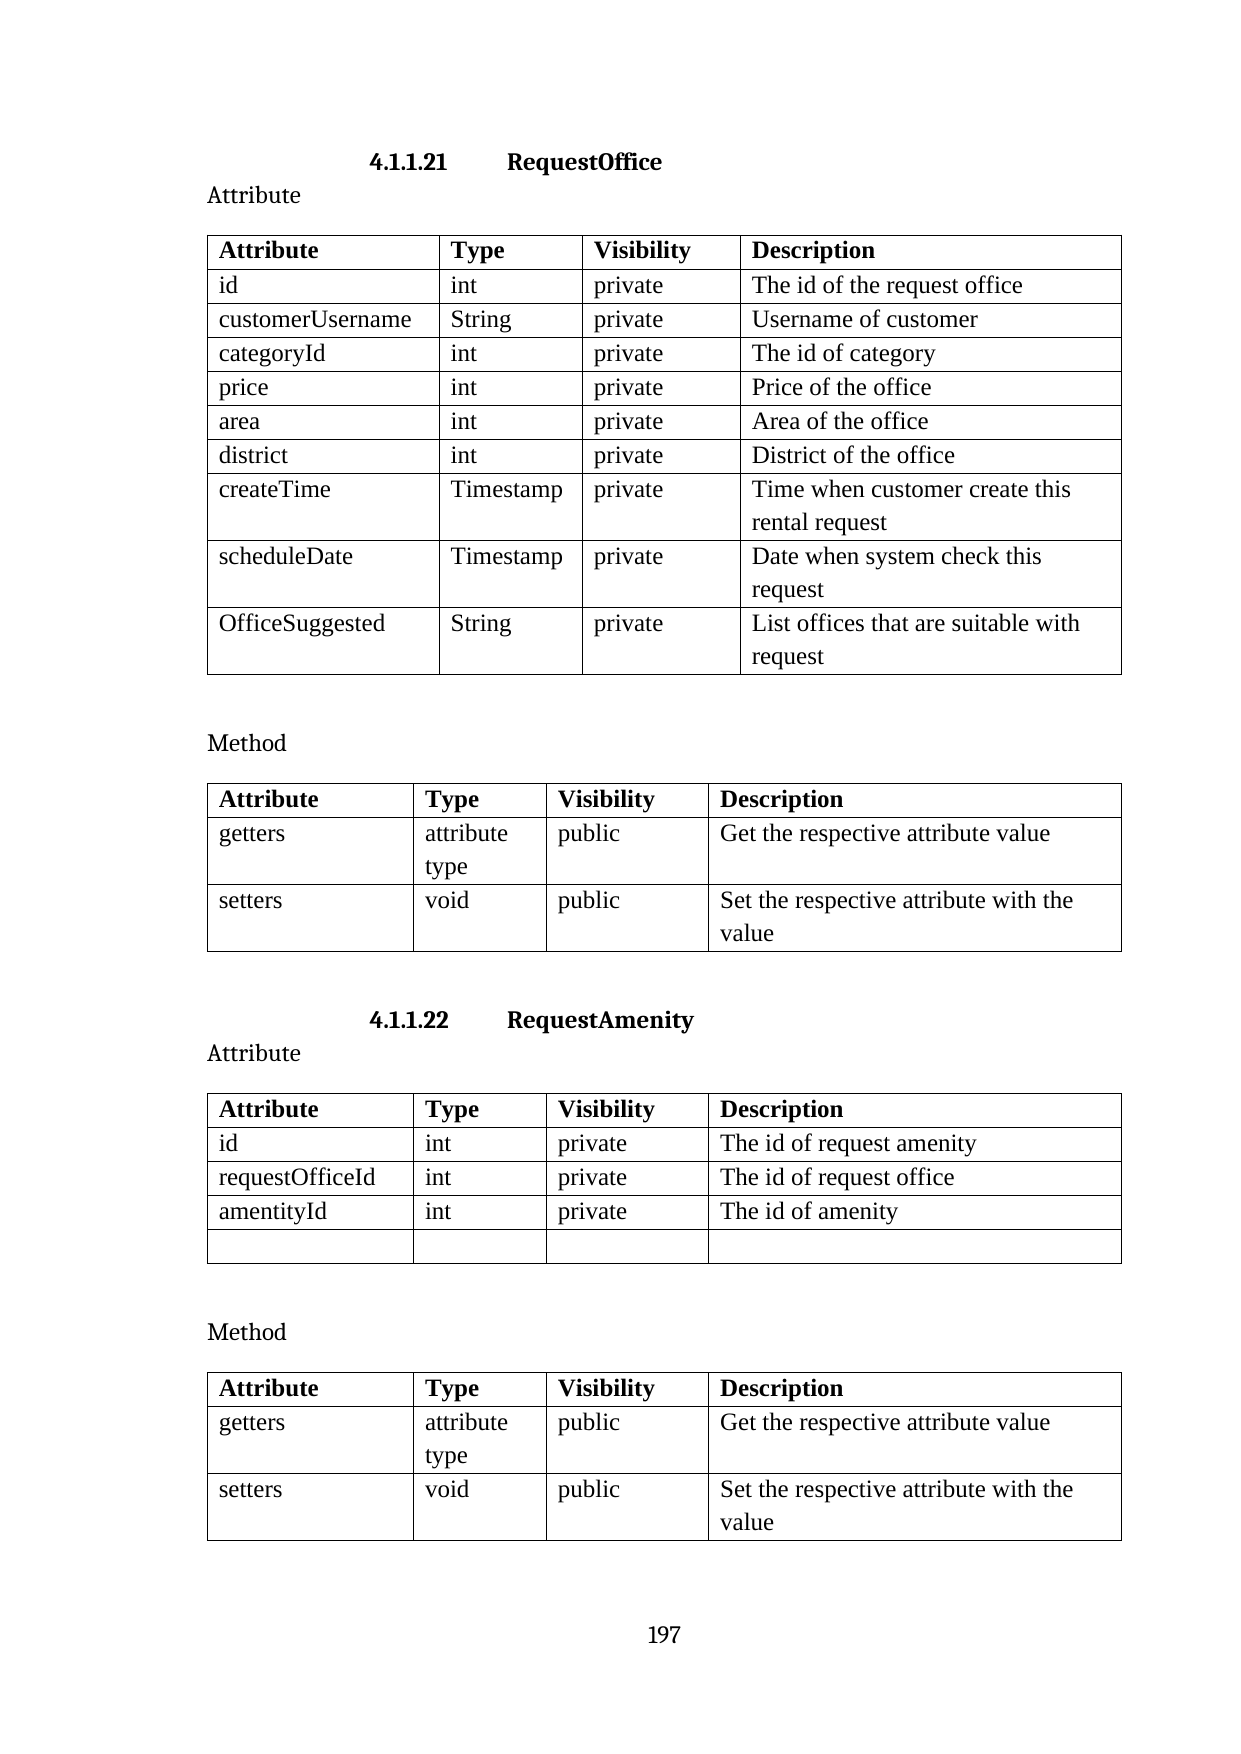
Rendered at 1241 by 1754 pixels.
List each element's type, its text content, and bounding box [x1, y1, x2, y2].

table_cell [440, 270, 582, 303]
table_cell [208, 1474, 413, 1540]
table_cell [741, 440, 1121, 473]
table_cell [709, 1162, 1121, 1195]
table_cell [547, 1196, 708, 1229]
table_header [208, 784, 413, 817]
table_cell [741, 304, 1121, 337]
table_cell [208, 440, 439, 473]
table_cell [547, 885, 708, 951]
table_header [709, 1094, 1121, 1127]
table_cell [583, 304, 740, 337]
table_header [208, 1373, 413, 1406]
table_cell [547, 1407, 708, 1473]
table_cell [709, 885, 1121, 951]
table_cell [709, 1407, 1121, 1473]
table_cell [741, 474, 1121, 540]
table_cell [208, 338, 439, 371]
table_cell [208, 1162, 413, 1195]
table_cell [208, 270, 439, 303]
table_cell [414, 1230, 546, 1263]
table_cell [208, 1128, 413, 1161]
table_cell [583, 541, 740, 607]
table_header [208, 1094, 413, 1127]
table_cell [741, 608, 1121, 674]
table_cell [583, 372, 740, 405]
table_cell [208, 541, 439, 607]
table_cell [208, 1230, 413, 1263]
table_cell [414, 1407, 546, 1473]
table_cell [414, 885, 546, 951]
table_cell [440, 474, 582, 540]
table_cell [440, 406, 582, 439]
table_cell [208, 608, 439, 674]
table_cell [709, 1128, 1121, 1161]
subtitle RequestAmenity [369, 1006, 1122, 1035]
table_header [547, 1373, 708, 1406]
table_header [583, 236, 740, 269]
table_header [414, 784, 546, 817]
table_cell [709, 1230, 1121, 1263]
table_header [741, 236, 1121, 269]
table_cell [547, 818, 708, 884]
text Method [207, 1318, 1122, 1347]
text Attribute [207, 181, 1122, 209]
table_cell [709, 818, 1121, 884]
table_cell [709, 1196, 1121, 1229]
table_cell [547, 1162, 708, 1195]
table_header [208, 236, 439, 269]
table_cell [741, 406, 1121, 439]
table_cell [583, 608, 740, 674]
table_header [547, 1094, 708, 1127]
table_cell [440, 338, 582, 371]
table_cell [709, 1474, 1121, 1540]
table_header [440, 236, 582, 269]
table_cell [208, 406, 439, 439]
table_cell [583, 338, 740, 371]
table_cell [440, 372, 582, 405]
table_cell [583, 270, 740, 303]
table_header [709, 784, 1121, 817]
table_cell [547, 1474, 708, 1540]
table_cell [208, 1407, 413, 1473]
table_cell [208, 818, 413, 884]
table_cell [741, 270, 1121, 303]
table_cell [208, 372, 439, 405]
text Method [207, 729, 1122, 758]
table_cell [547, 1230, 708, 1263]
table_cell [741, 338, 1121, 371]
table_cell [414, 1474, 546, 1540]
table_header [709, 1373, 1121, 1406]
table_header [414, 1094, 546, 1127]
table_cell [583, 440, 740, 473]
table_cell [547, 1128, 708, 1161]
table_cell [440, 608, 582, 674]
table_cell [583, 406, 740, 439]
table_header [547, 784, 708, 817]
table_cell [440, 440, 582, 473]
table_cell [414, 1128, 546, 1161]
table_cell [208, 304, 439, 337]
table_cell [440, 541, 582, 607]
text Attribute [207, 1039, 1122, 1068]
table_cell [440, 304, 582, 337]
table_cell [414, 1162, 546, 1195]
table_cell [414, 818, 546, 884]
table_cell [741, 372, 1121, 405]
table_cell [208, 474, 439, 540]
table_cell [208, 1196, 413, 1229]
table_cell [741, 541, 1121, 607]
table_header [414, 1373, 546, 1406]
subtitle RequestOffice [369, 148, 1122, 176]
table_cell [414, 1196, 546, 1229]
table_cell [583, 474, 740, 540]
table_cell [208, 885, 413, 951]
